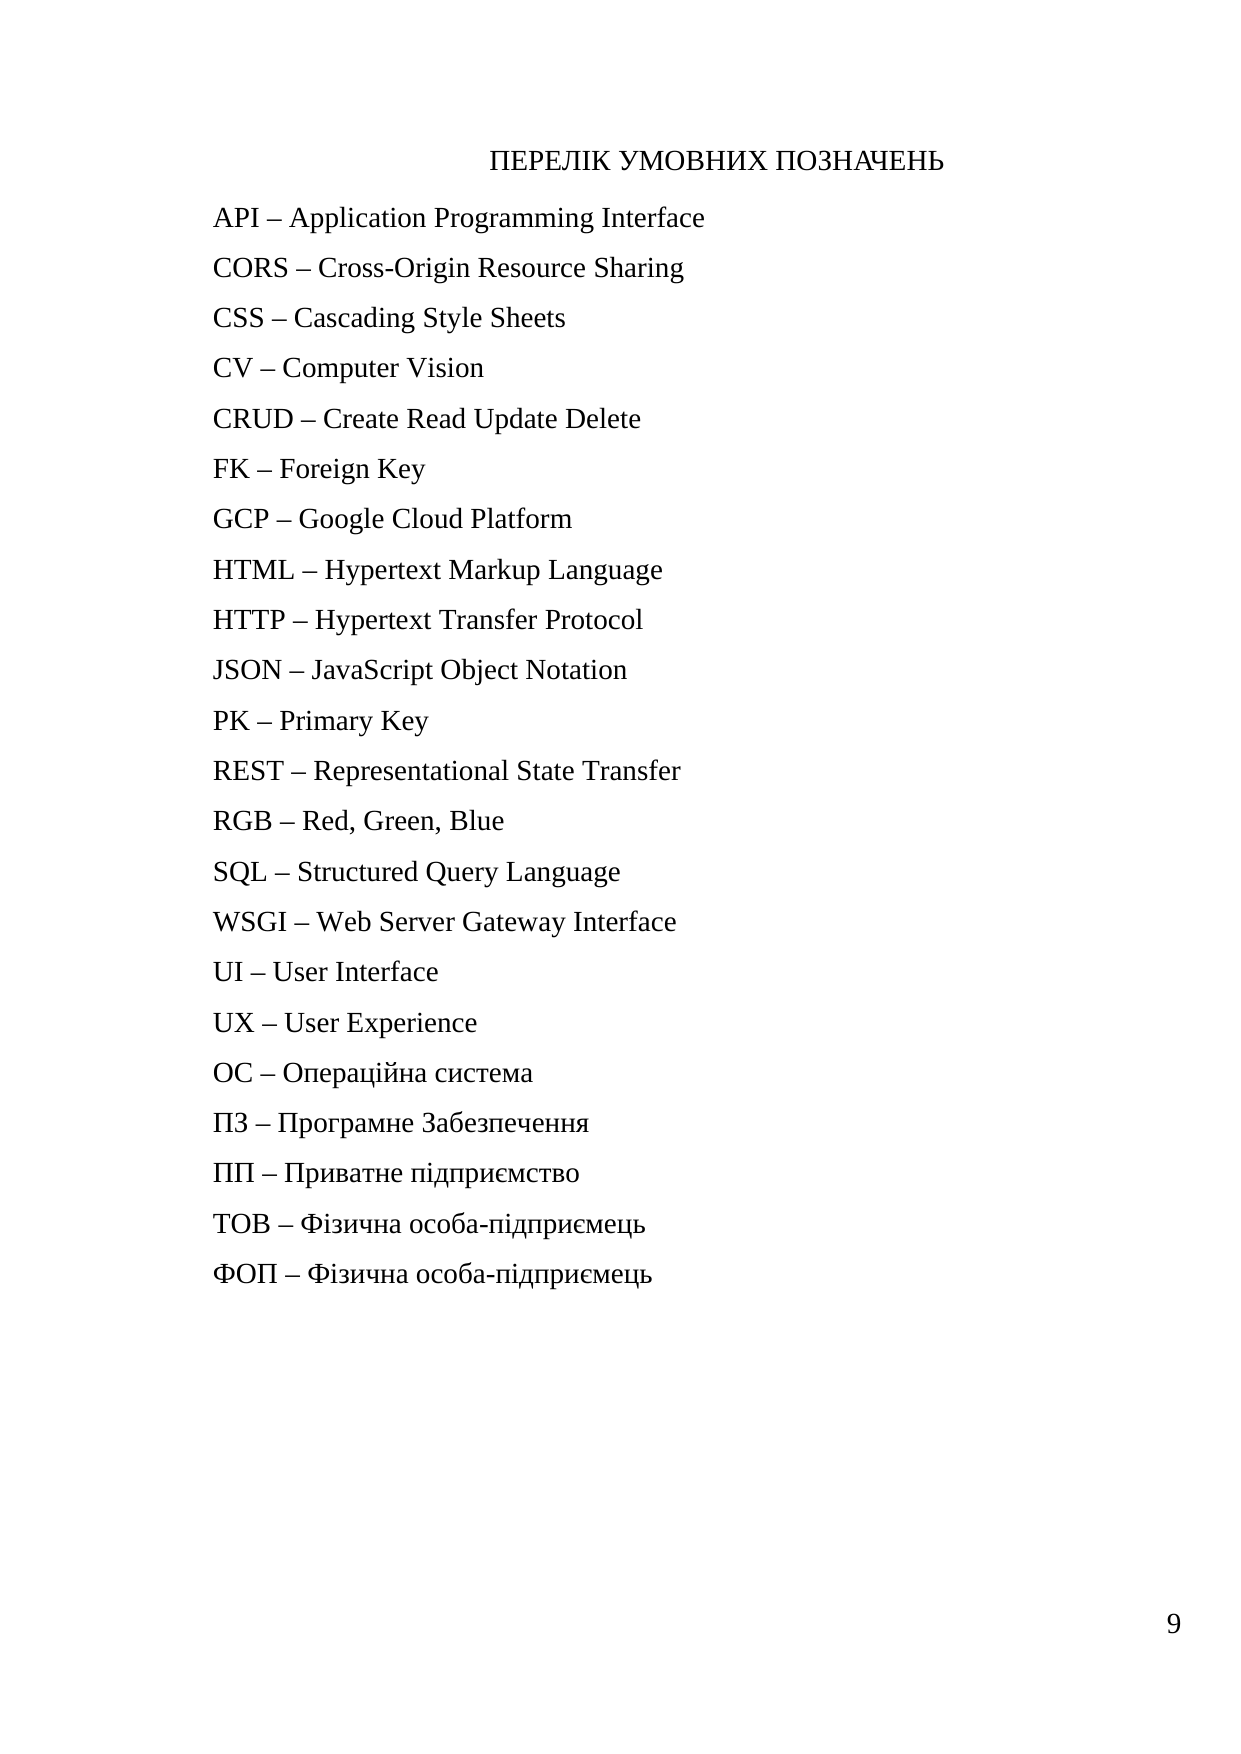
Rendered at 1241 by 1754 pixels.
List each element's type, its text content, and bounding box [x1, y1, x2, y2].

text JSON – JavaScript Object Notation [177, 652, 1181, 686]
text ПЗ – Програмне Забезпечення [177, 1105, 1181, 1139]
title ПЕРЕЛІК УМОВНИХ ПОЗНАЧЕНЬ [252, 143, 1181, 177]
text WSGI – Web Server Gateway Interface [177, 904, 1181, 938]
text PK – Primary Key [177, 703, 1181, 736]
text ОС – Операційна система [177, 1055, 1181, 1088]
text FK – Foreign Key [177, 451, 1181, 485]
text API – Application Programming Interface [177, 200, 1181, 233]
text GCP – Google Cloud Platform [177, 502, 1181, 535]
text CRUD – Create Read Update Delete [177, 401, 1181, 434]
text ФОП – Фізична особа-підприємець [177, 1256, 1181, 1290]
text ТОВ – Фізична особа-підприємець [177, 1206, 1181, 1239]
text UI – User Interface [177, 954, 1181, 988]
text CSS – Cascading Style Sheets [177, 300, 1181, 334]
text SQL – Structured Query Language [177, 854, 1181, 887]
text UX – User Experience [177, 1005, 1181, 1038]
text CORS – Cross-Origin Resource Sharing [177, 250, 1181, 283]
text REST – Representational State Transfer [177, 753, 1181, 787]
text ПП – Приватне підприємство [177, 1156, 1181, 1189]
text HTTP – Hypertext Transfer Protocol [177, 602, 1181, 636]
text HTML – Hypertext Markup Language [177, 552, 1181, 585]
text RGB – Red, Green, Blue [177, 803, 1181, 837]
text CV – Computer Vision [177, 351, 1181, 384]
